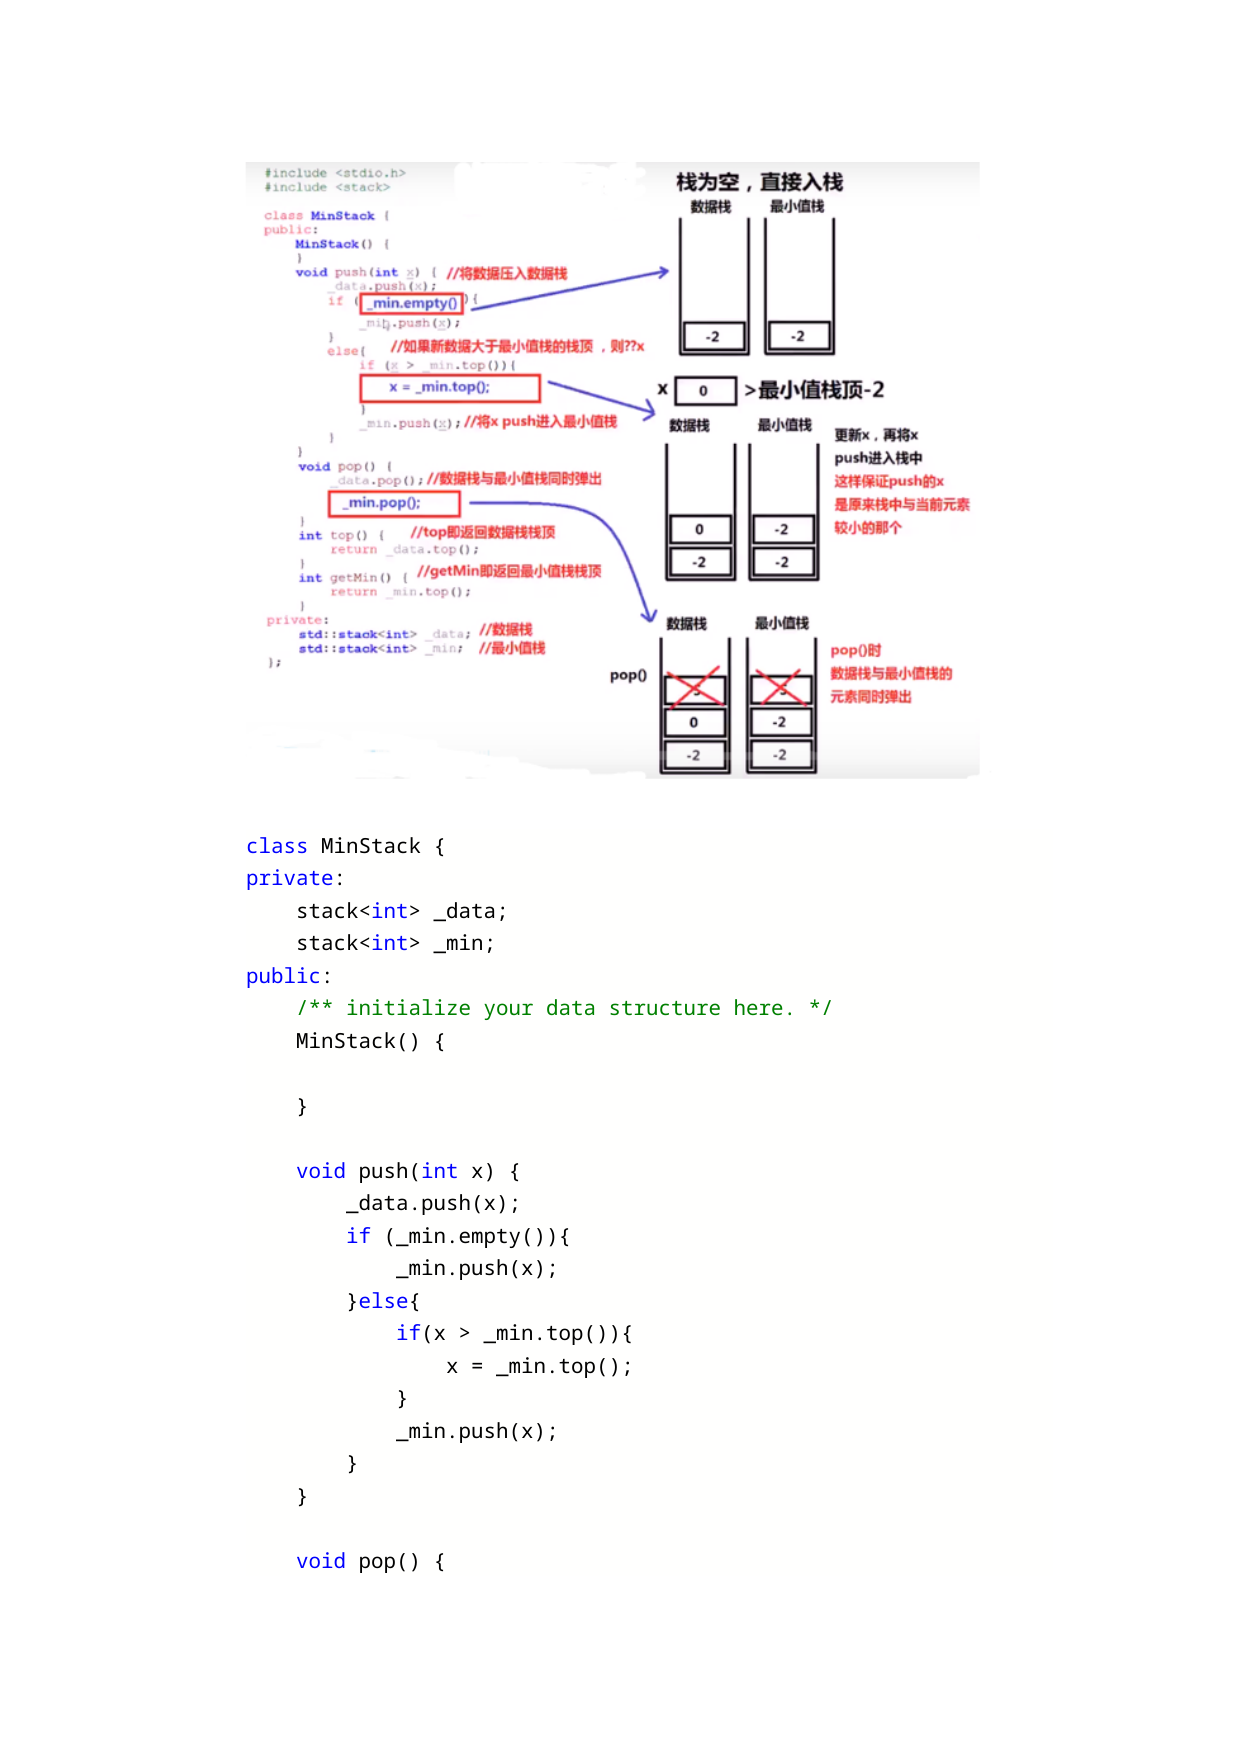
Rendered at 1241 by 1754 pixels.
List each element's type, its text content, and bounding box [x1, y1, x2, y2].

text private: [246, 861, 1053, 894]
text stack<int> _min; [246, 926, 1053, 959]
text } [246, 1479, 1053, 1511]
text } [246, 1381, 1053, 1414]
text _data.push(x); [246, 1186, 1053, 1219]
text public: [246, 959, 1053, 991]
text _min.push(x); [246, 1414, 1053, 1446]
text class MinStack { [246, 829, 1053, 861]
text }else{ [246, 1284, 1053, 1316]
text stack<int> _data; [246, 894, 1053, 926]
text if (_min.empty()){ [246, 1219, 1053, 1251]
text x = _min.top(); [246, 1349, 1053, 1381]
text MinStack() { [246, 1024, 1053, 1056]
text _min.push(x); [246, 1251, 1053, 1284]
text void pop() { [246, 1544, 1053, 1576]
text } [246, 1089, 1053, 1121]
picture [245, 162, 995, 789]
text /** initialize your data structure here. */ [246, 991, 1053, 1024]
text void push(int x) { [246, 1154, 1053, 1186]
text } [246, 1446, 1053, 1479]
text if(x > _min.top()){ [246, 1316, 1053, 1349]
